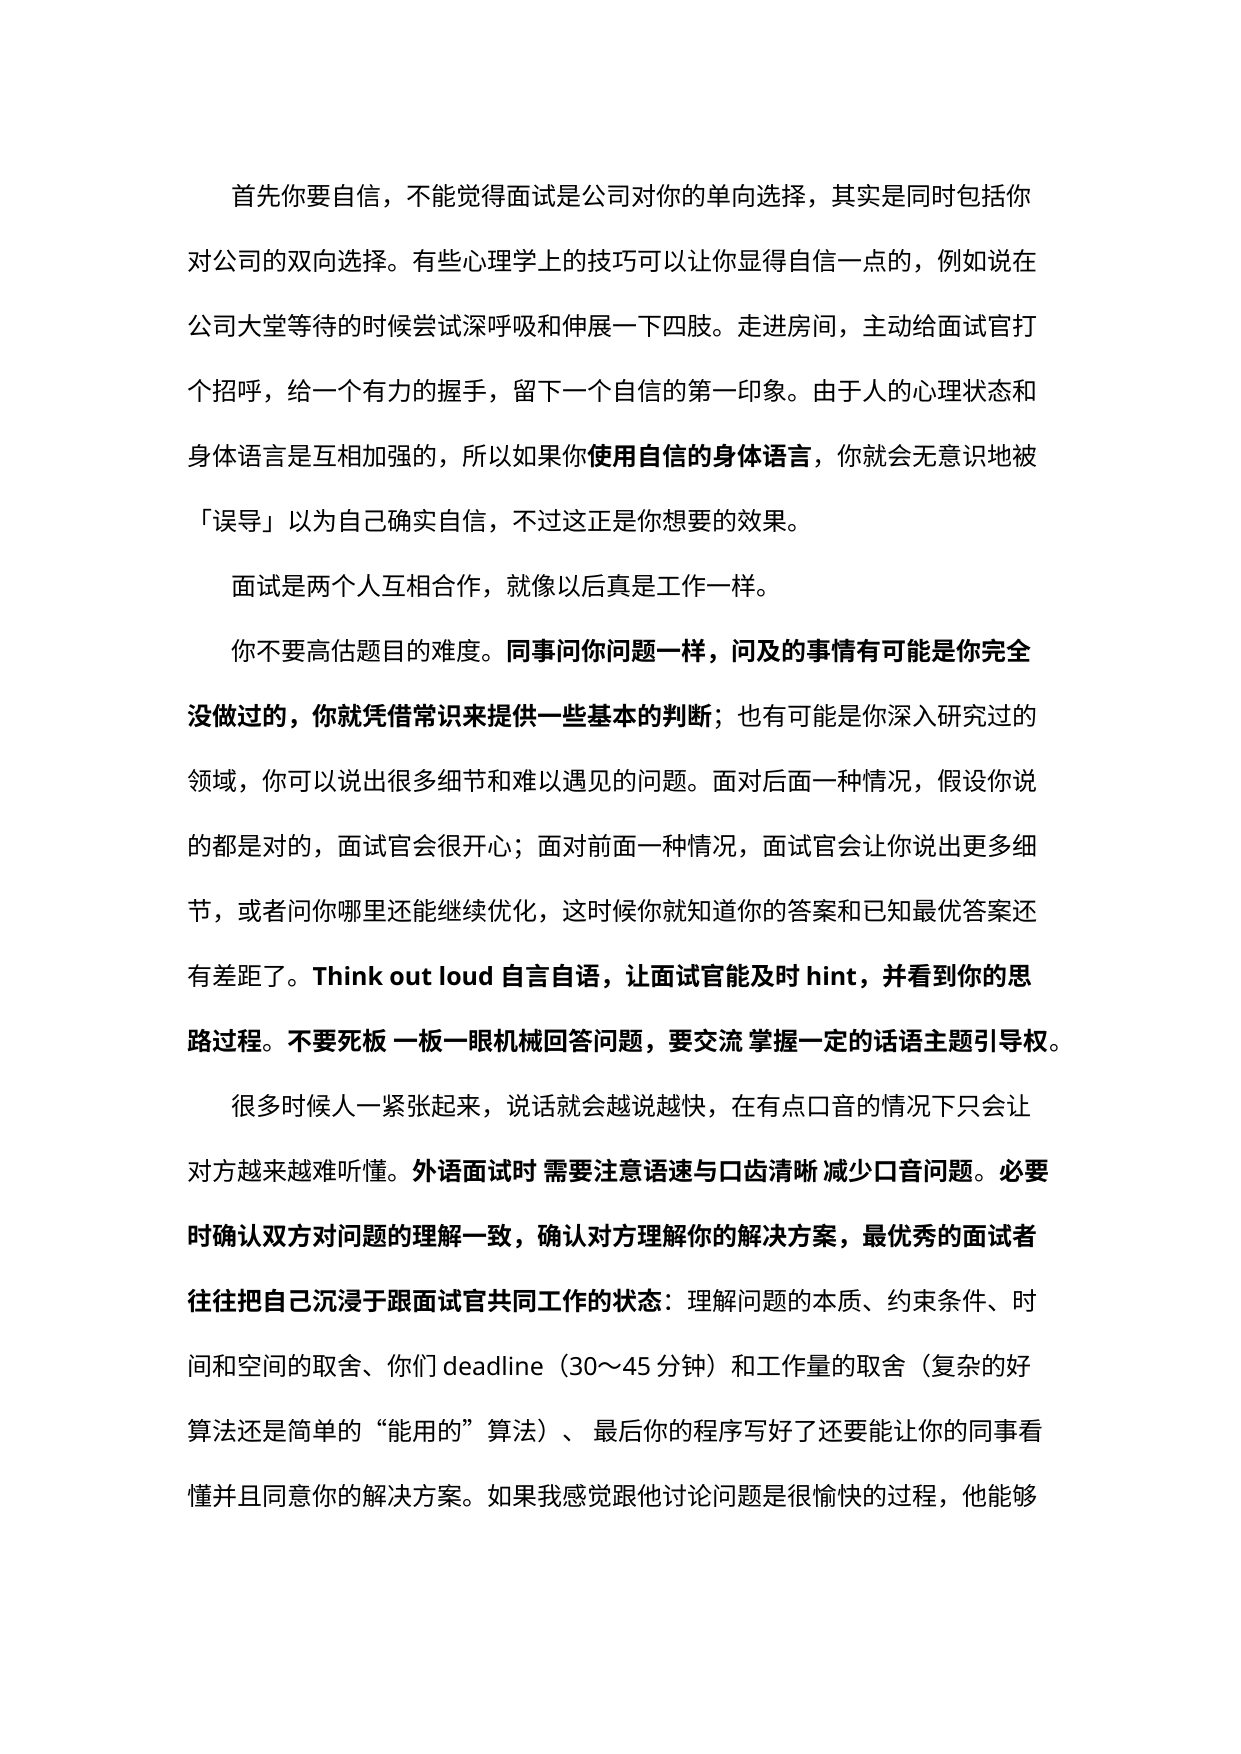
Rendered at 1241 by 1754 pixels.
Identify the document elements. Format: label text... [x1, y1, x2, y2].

text 面试是两个人互相合作，就像以后真是工作一样。 [187, 552, 1053, 617]
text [187, 1072, 1053, 1527]
text 你不要高估题目的难度。同事问你问题一样，问及的事情有可能是你完全没做过的，你就凭借常识来提供一些基本的判断；也有可能是你深入研究过的领域，你可以说出很多细节和难以遇见的问题。面对后面一种情况，假设你说的都是对的，面试官会很开心；面对前面一种情况，面试官会让你说出更多细节，或者问你哪里还能继续优化，这时候你就知道你的答案和已知最优答案还有差距了。Think out loud 自言自语，让面试官能及时hint，并看到你的思路过程。不要死板 一板一眼机械回答问题，要交流 掌握一定的话语主题引导权。 [187, 617, 1053, 1072]
text 首先你要自信，不能觉得面试是公司对你的单向选择，其实是同时包括你对公司的双向选择。有些心理学上的技巧可以让你显得自信一点的，例如说在公司大堂等待的时候尝试深呼吸和伸展一下四肢。走进房间，主动给面试官打个招呼，给一个有力的握手，留下一个自信的第一印象。由于人的心理状态和身体语言是互相加强的，所以如果你使用自信的身体语言，你就会无意识地被「误导」以为自己确实自信，不过这正是你想要的效果。 [187, 162, 1053, 552]
